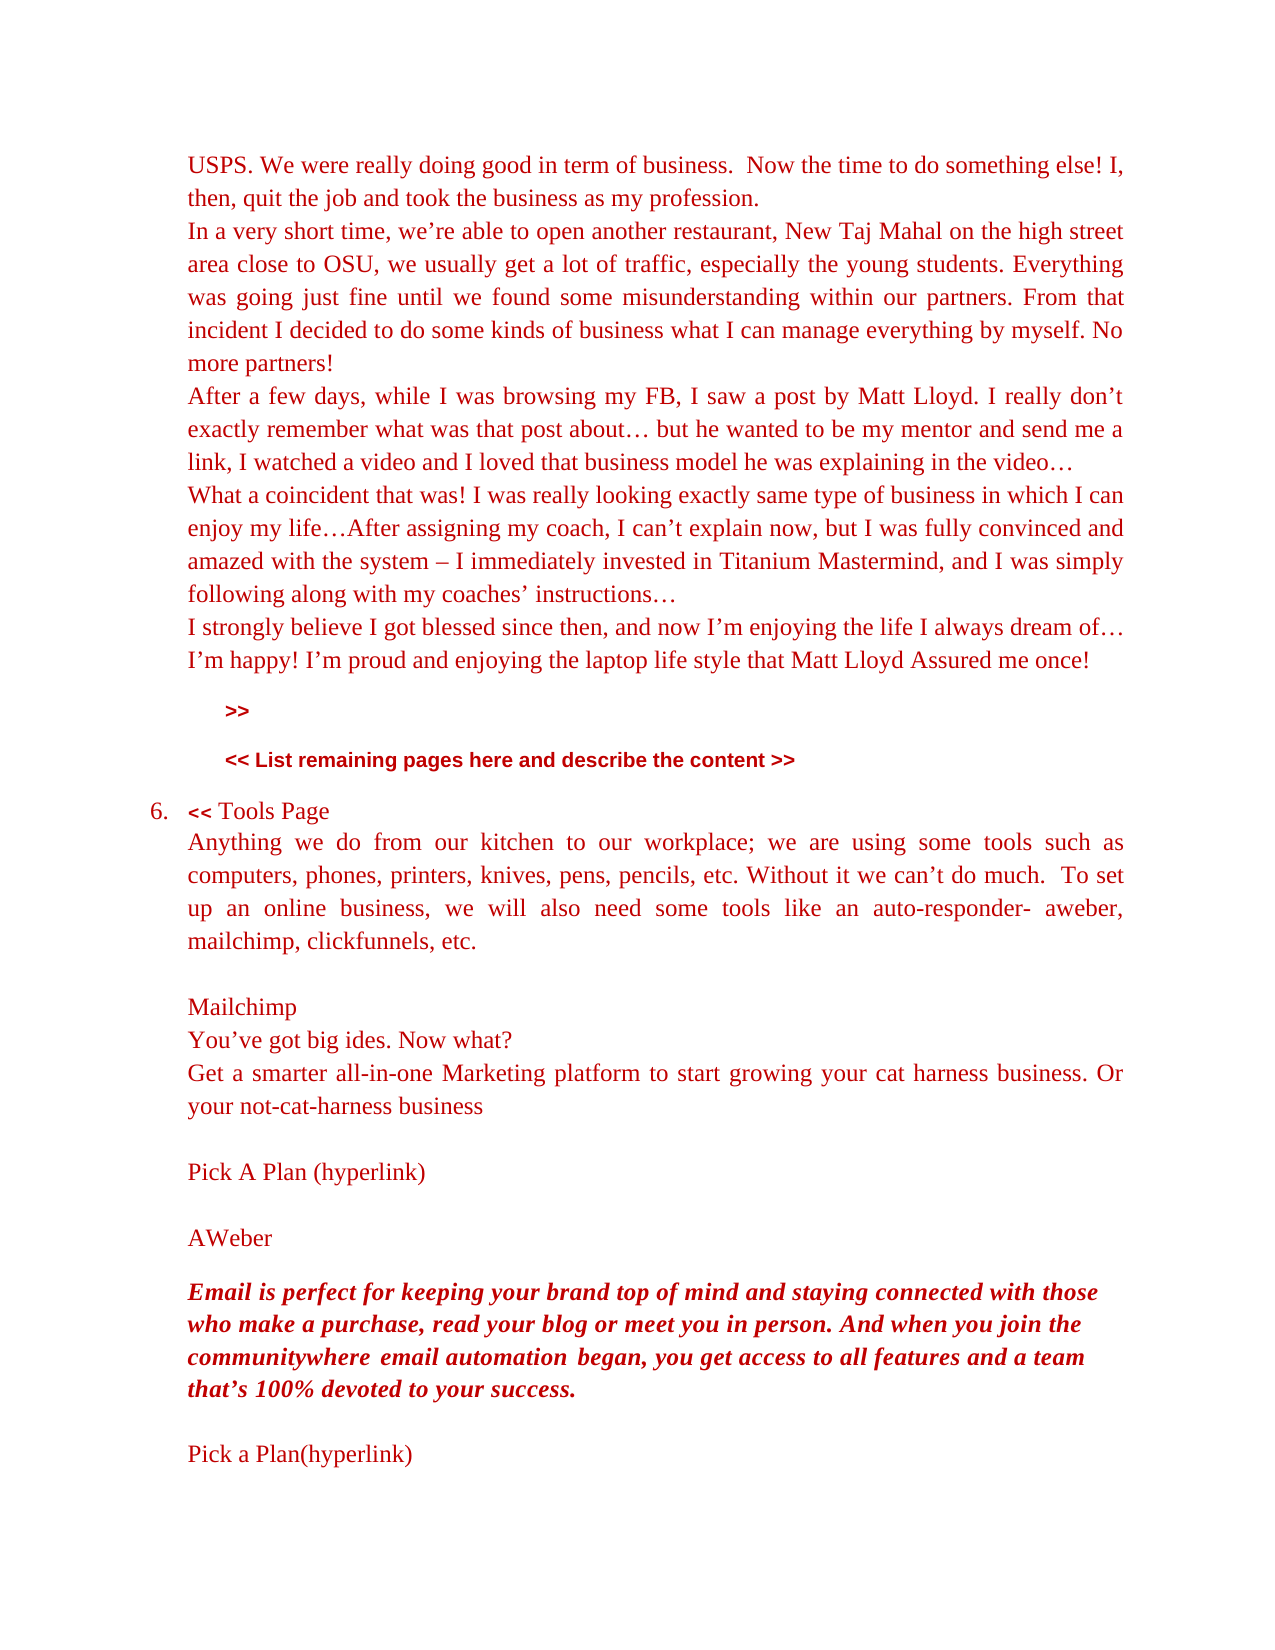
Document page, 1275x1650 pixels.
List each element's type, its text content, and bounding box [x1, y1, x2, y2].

list Get a smarter all-in-one Marketing platform to start growing your cat harness business. Or your not-cat-harness business [187, 1058, 1125, 1120]
list Pick A Plan (hyperlink) [187, 1157, 1125, 1186]
list << Tools Page [150, 796, 1125, 824]
list Anything we do from our kitchen to our workplace; we are using some tools such as computers, phones, printers, knives, pens, pencils, etc. Without it we can’t do much. To set up an online business, we will also need some tools like an auto-responder- aweber, mailchimp, clickfunnels, etc. [187, 827, 1125, 955]
list Mailchimp [187, 992, 1125, 1021]
list In a very short time, we’re able to open another restaurant, New Taj Mahal on the high street area close to OSU, we usually get a lot of traffic, especially the young students. Everything was going just fine until we found some misunderstanding within our partners. From that incident I decided to do some kinds of business what I can manage everything by myself. No more partners! [187, 216, 1125, 377]
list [187, 150, 1125, 212]
list I strongly believe I got blessed since then, and now I’m enjoying the life I always dream of… I’m happy! I’m proud and enjoying the laptop life style that Matt Lloyd Assured me once! [187, 612, 1125, 674]
text >> [225, 699, 1125, 723]
list Pick a Plan(hyperlink) [187, 1439, 1125, 1468]
list AWeber [187, 1223, 1125, 1252]
list You’ve got big ides. Now what? [187, 1025, 1125, 1054]
subtitle Email is perfect for keeping your brand top of mind and staying connected with those who make a purchase, read your blog or meet you in person. And when you join the communitywhere email automation began, you get access to all features and a team that’s 100% devoted to your success. [187, 1277, 1125, 1403]
list After a few days, while I was browsing my FB, I saw a post by Matt Lloyd. I really don’t exactly remember what was that post about… but he wanted to be my mentor and send me a link, I watched a video and I loved that business model he was explaining in the video… [187, 381, 1125, 476]
list What a coincident that was! I was really looking exactly same type of business in which I can enjoy my life…After assigning my coach, I can’t explain now, but I was fully convinced and amazed with the system – I immediately invested in Titanium Mastermind, and I was simply following along with my coaches’ instructions… [187, 480, 1125, 608]
text << List remaining pages here and describe the content >> [225, 747, 1125, 771]
